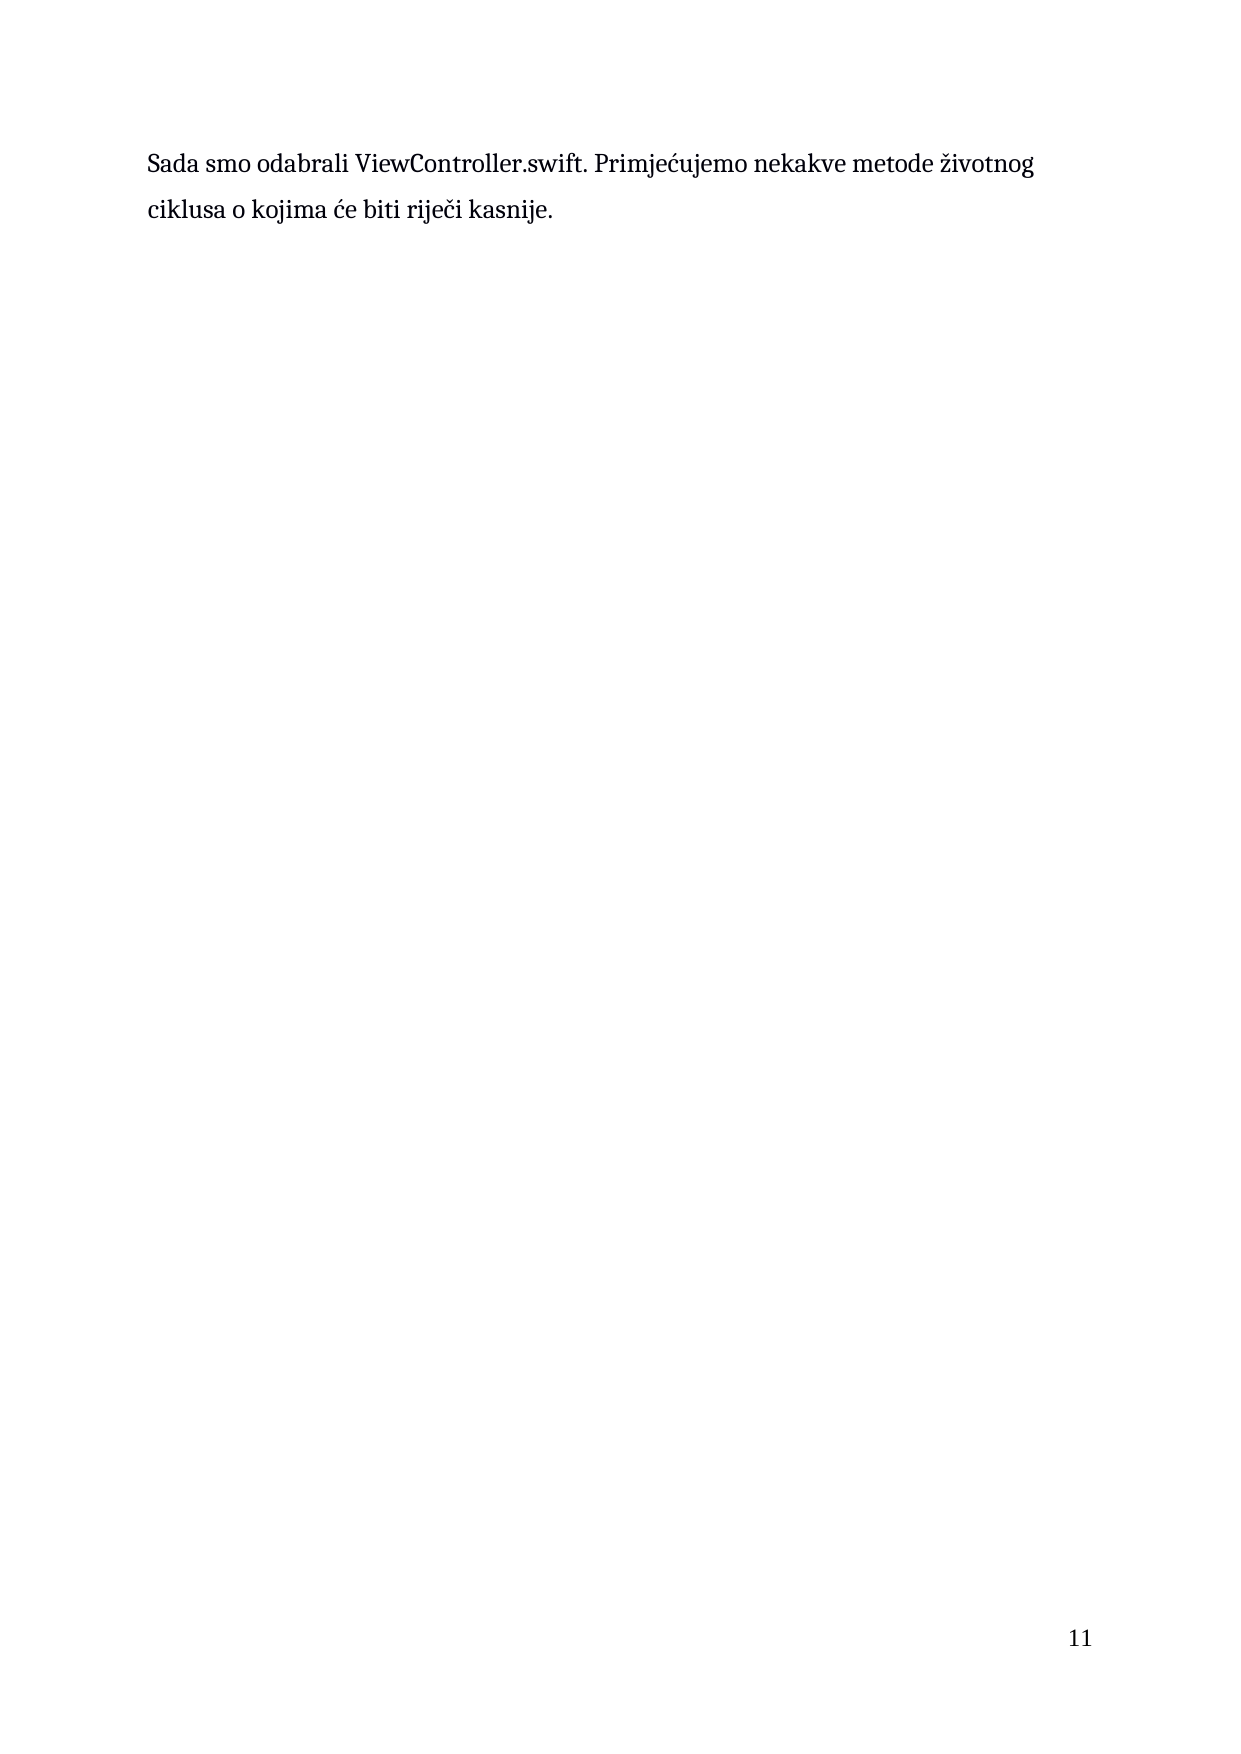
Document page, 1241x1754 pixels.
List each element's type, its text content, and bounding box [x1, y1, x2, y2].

text Sada smo odabrali ViewController.swift. Primjećujemo nekakve metode životnog ciklusa o kojima će biti riječi kasnije. [148, 148, 1093, 225]
